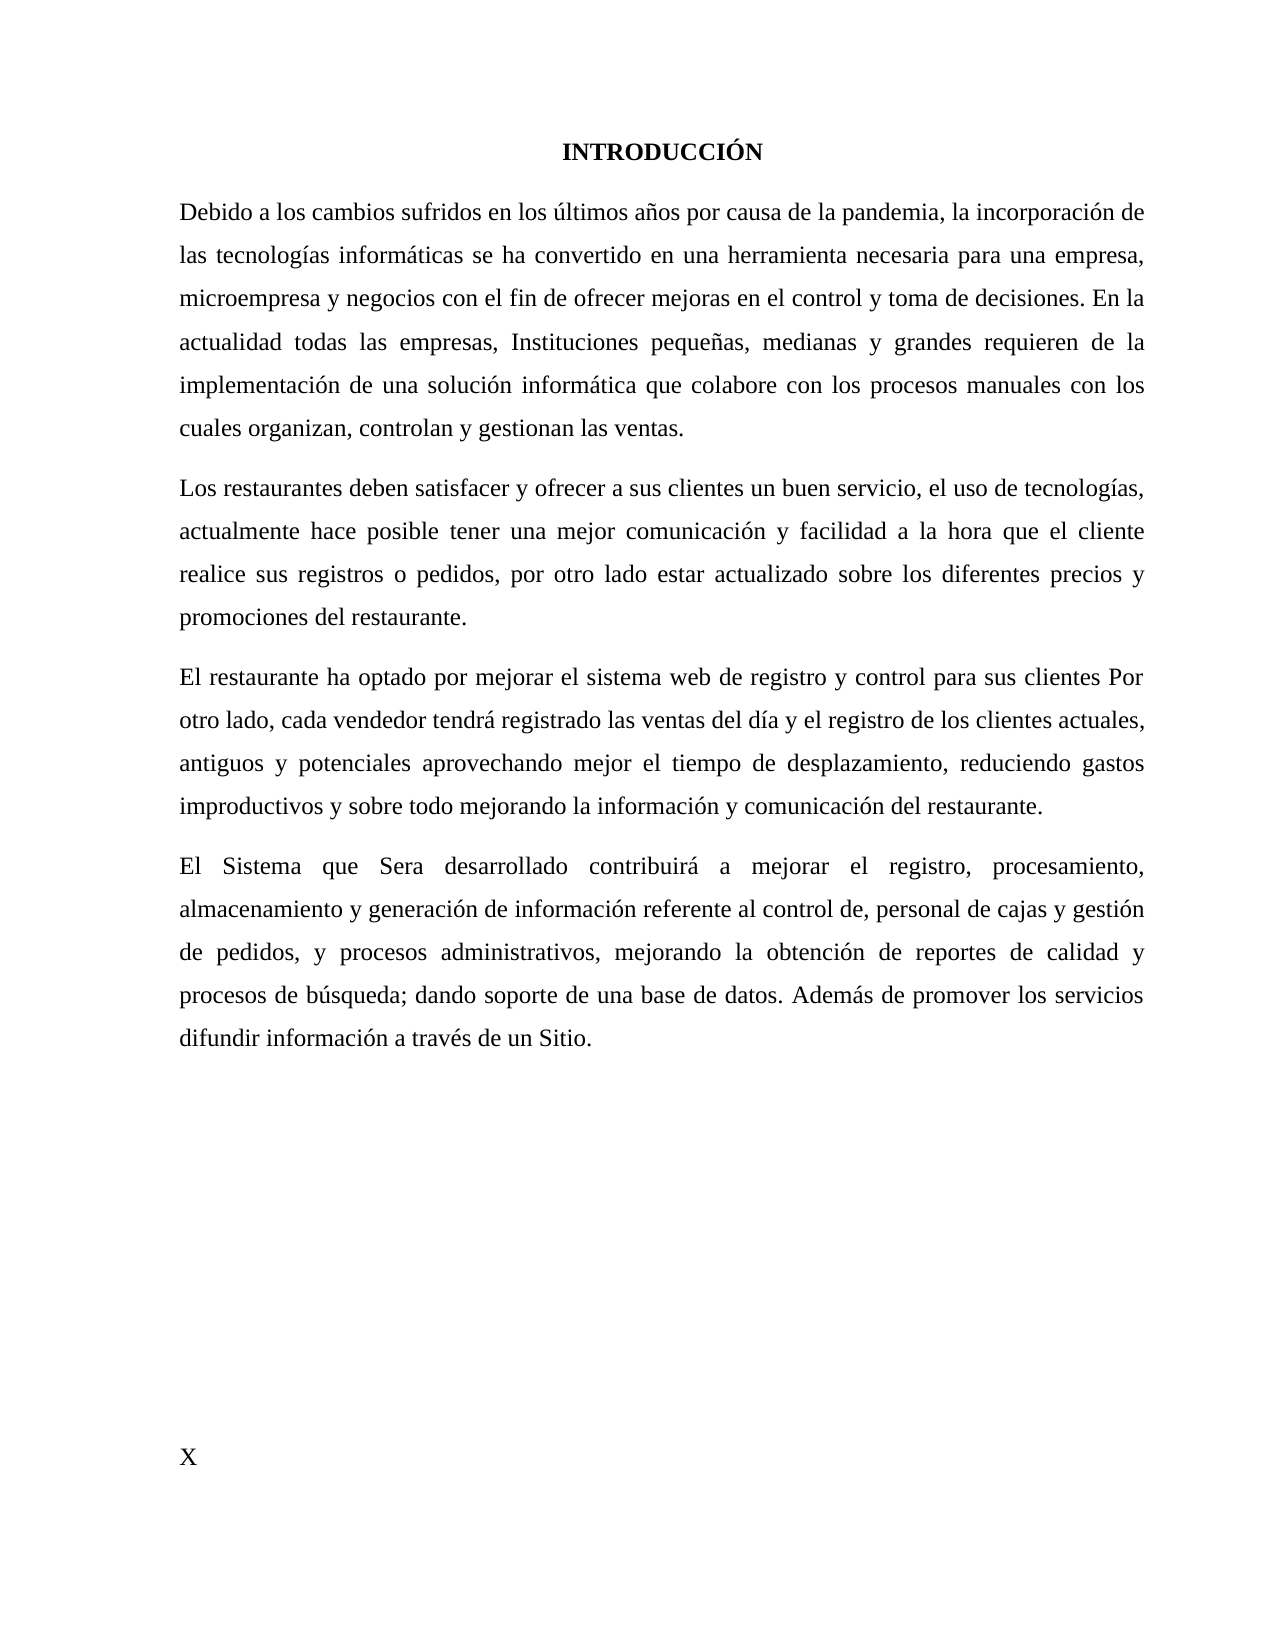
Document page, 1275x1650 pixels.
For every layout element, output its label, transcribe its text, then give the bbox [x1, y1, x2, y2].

text El restaurante ha optado por mejorar el sistema web de registro y control para sus clientes Por otro lado, cada vendedor tendrá registrado las ventas del día y el registro de los clientes actuales, antiguos y potenciales aprovechando mejor el tiempo de desplazamiento, reduciendo gastos improductivos y sobre todo mejorando la información y comunicación del restaurante. [179, 662, 1146, 820]
text Debido a los cambios sufridos en los últimos años por causa de la pandemia, la incorporación de las tecnologías informáticas se ha convertido en una herramienta necesaria para una empresa, microempresa y negocios con el fin de ofrecer mejoras en el control y toma de decisiones. En la actualidad todas las empresas, Instituciones pequeñas, medianas y grandes requieren de la implementación de una solución informática que colabore con los procesos manuales con los cuales organizan, controlan y gestionan las ventas. [179, 197, 1146, 442]
text El Sistema que Sera desarrollado contribuirá a mejorar el registro, procesamiento, almacenamiento y generación de información referente al control de, personal de cajas y gestión de pedidos, y procesos administrativos, mejorando la obtención de reportes de calidad y procesos de búsqueda; dando soporte de una base de datos. Además de promover los servicios difundir información a través de un Sitio. [179, 851, 1146, 1052]
text Los restaurantes deben satisfacer y ofrecer a sus clientes un buen servicio, el uso de tecnologías, actualmente hace posible tener una mejor comunicación y facilidad a la hora que el cliente realice sus registros o pedidos, por otro lado estar actualizado sobre los diferentes precios y promociones del restaurante. [179, 473, 1146, 631]
text X [179, 1442, 1146, 1471]
text INTRODUCCIÓN [179, 137, 1146, 166]
